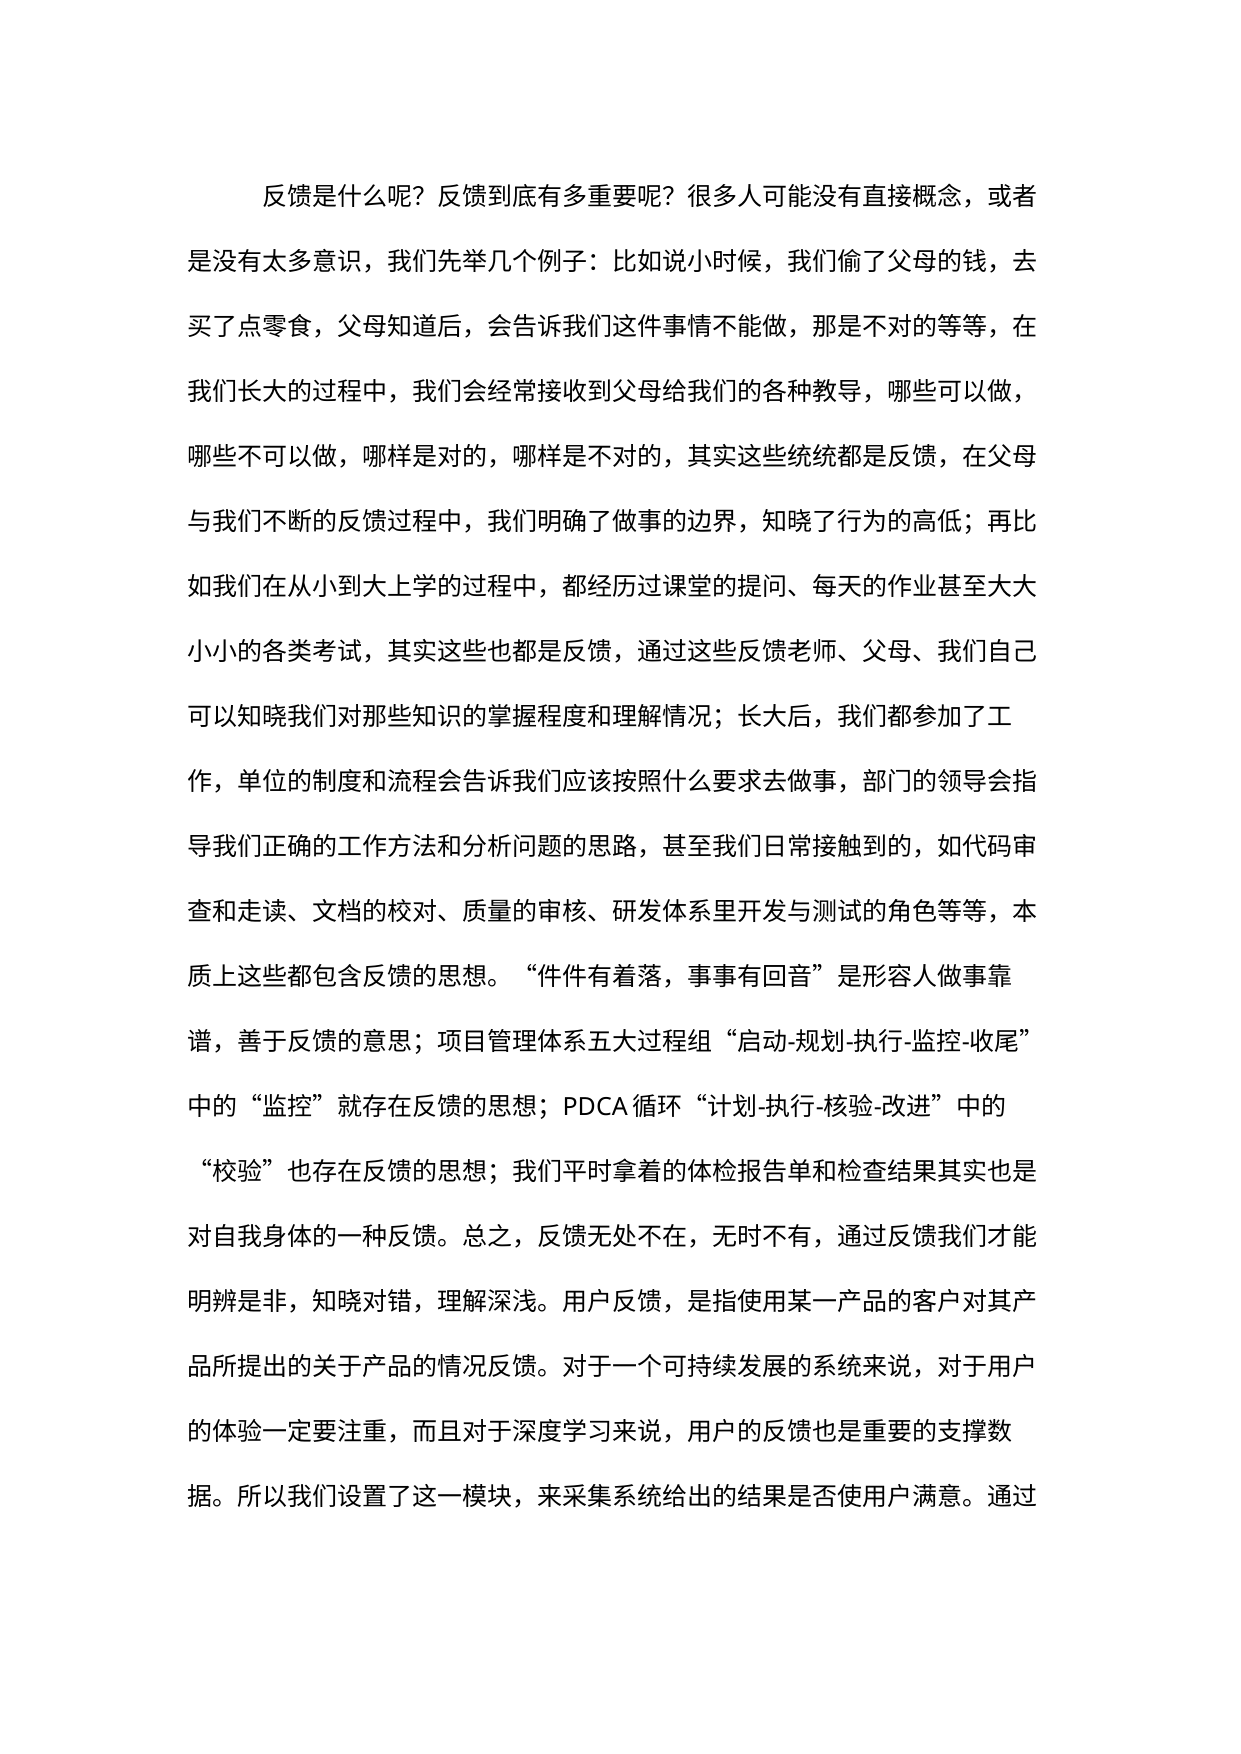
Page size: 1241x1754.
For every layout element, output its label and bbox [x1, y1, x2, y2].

subtitle [187, 162, 1053, 1527]
